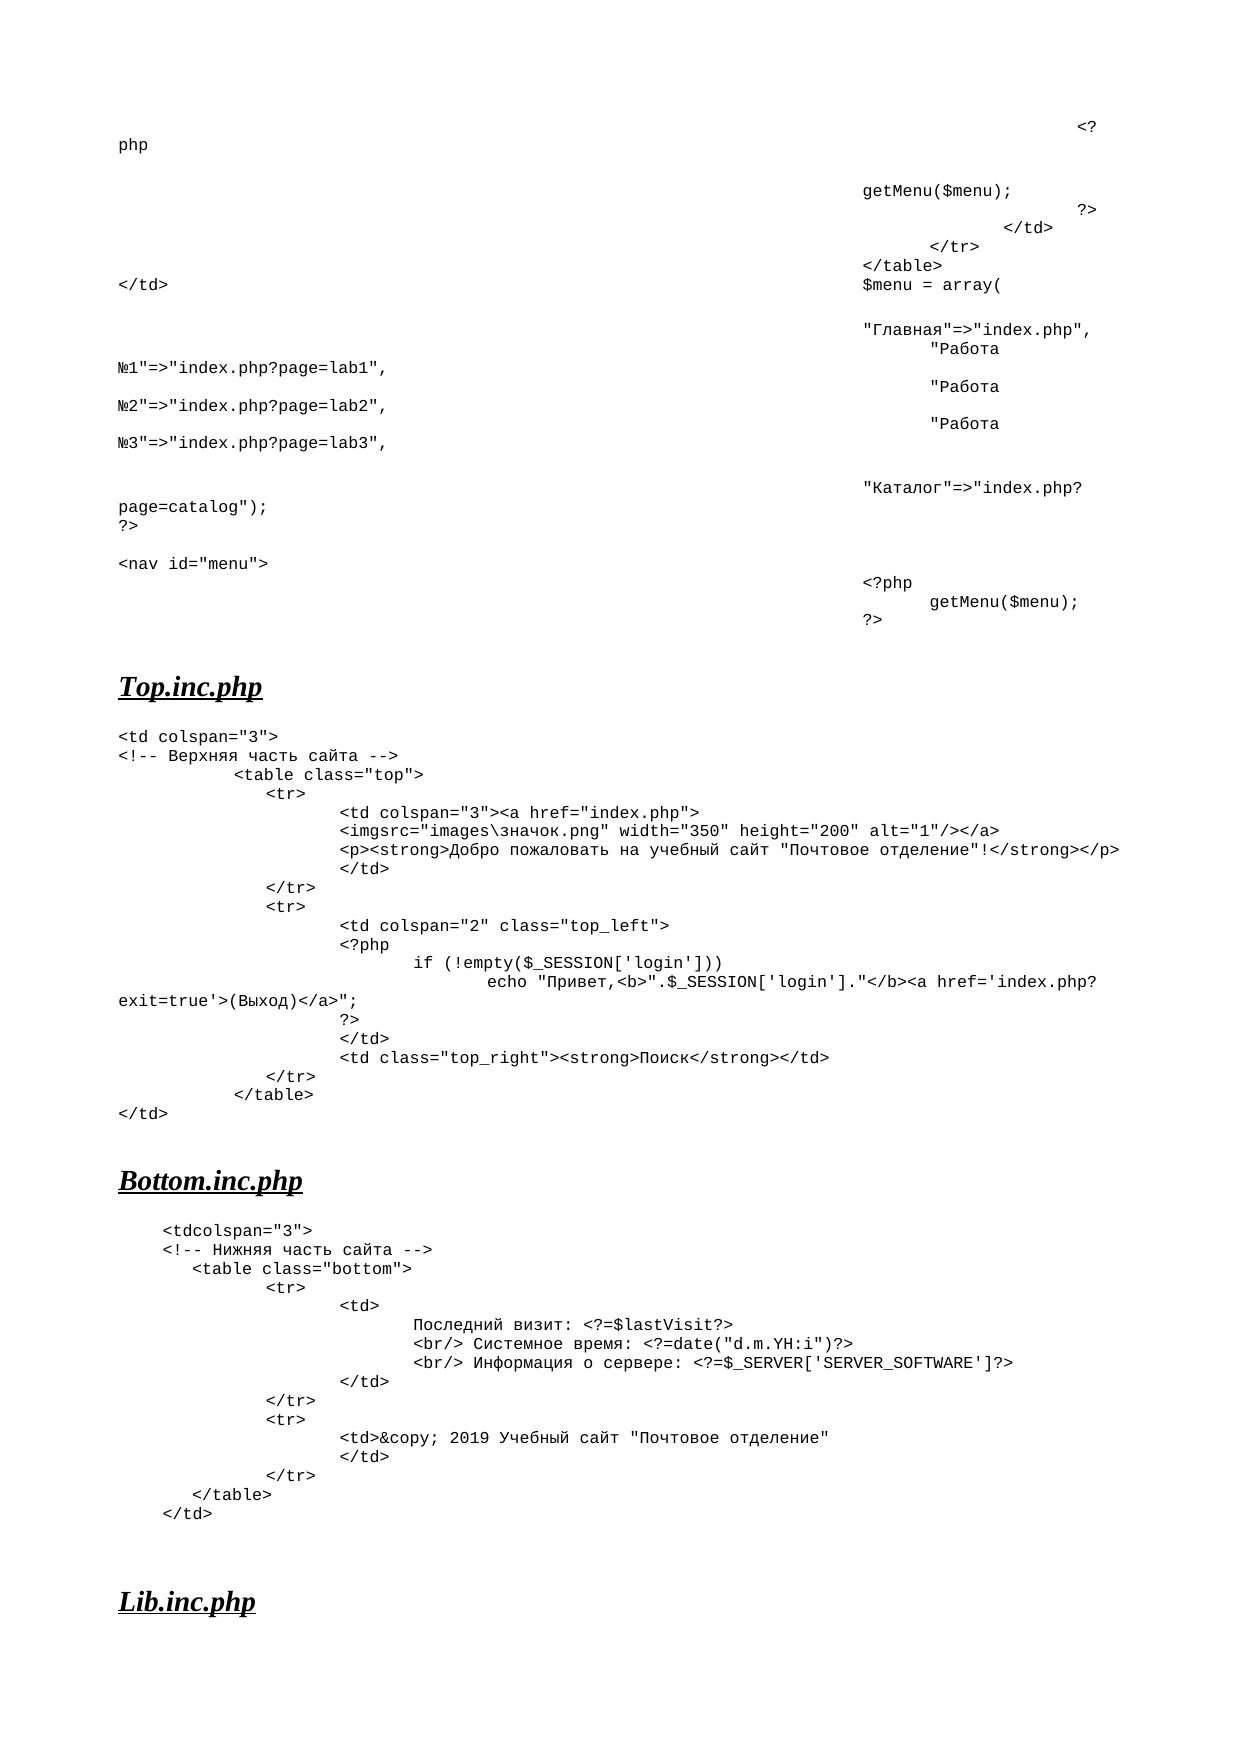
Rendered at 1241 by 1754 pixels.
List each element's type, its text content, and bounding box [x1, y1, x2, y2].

text <p><strong>Добро пожаловать на учебный сайт "Почтовое отделение"!</strong></p> [118, 842, 1122, 861]
text <td colspan="3"> [118, 729, 1122, 748]
text ?> [118, 518, 1122, 537]
text <table class="bottom"> [118, 1260, 1122, 1279]
text <?php [118, 936, 1122, 955]
text Top.inc.php [118, 669, 1122, 703]
text <!-- Верхняя часть сайта --> [118, 748, 1122, 766]
text ?> [118, 612, 1122, 631]
text </td> [118, 1106, 1122, 1125]
text <?php [118, 574, 1122, 593]
text </table> [118, 258, 1122, 276]
text "Работа №1"=>"index.php?page=lab1", [118, 341, 1122, 378]
text </td> [118, 1373, 1122, 1392]
text </td> [118, 1030, 1122, 1049]
text <imgsrc="images\значок.png" width="350" height="200" alt="1"/></a> [118, 823, 1122, 842]
text <tr> [118, 1279, 1122, 1298]
text </table> [118, 1487, 1122, 1505]
text if (!empty($_SESSION['login'])) [118, 955, 1122, 974]
text getMenu($menu); [118, 156, 1122, 201]
text </tr> [118, 1468, 1122, 1487]
text <td> [118, 1298, 1122, 1317]
text </tr> [118, 1392, 1122, 1411]
text <td colspan="3"><a href="index.php"> [118, 804, 1122, 823]
text ?> [118, 201, 1122, 220]
text </td> [118, 1449, 1122, 1468]
text Lib.inc.php [118, 1584, 1122, 1617]
text "Главная"=>"index.php", [118, 295, 1122, 341]
text <?php [118, 118, 1122, 156]
text Bottom.inc.php [118, 1163, 1122, 1197]
text </tr> [118, 879, 1122, 898]
text getMenu($menu); [118, 593, 1122, 612]
text ?> [118, 1012, 1122, 1030]
text <nav id="menu"> [118, 555, 1122, 574]
text <tr> [118, 898, 1122, 917]
text </td> $menu = array( [118, 276, 1122, 295]
text Последний визит: <?=$lastVisit?> [118, 1317, 1122, 1336]
text </td> [118, 1505, 1122, 1524]
text "Работа №3"=>"index.php?page=lab3", [118, 416, 1122, 454]
text </table> [118, 1087, 1122, 1106]
text <td colspan="2" class="top_left"> [118, 917, 1122, 936]
text <tr> [118, 1411, 1122, 1430]
text <tdcolspan="3"> [118, 1223, 1122, 1241]
text <br/> Системное время: <?=date("d.m.YH:i")?> [118, 1336, 1122, 1354]
text </td> [118, 861, 1122, 879]
text "Работа №2"=>"index.php?page=lab2", [118, 378, 1122, 416]
text </td> [118, 220, 1122, 239]
text <td>&copy; 2019 Учебный сайт "Почтовое отделение" [118, 1430, 1122, 1449]
text </tr> [118, 239, 1122, 258]
text <!-- Нижняя часть сайта --> [118, 1241, 1122, 1260]
text "Каталог"=>"index.php?page=catalog"); [118, 454, 1122, 518]
text <table class="top"> [118, 766, 1122, 785]
text echo "Привет,<b>".$_SESSION['login']."</b><a href='index.php? exit=true'>(Выход)</a>"; [118, 974, 1122, 1012]
text <br/> Информация о сервере: <?=$_SERVER['SERVER_SOFTWARE']?> [118, 1354, 1122, 1373]
text <tr> [118, 785, 1122, 804]
text </tr> [118, 1068, 1122, 1087]
text <td class="top_right"><strong>Поиск</strong></td> [118, 1049, 1122, 1068]
